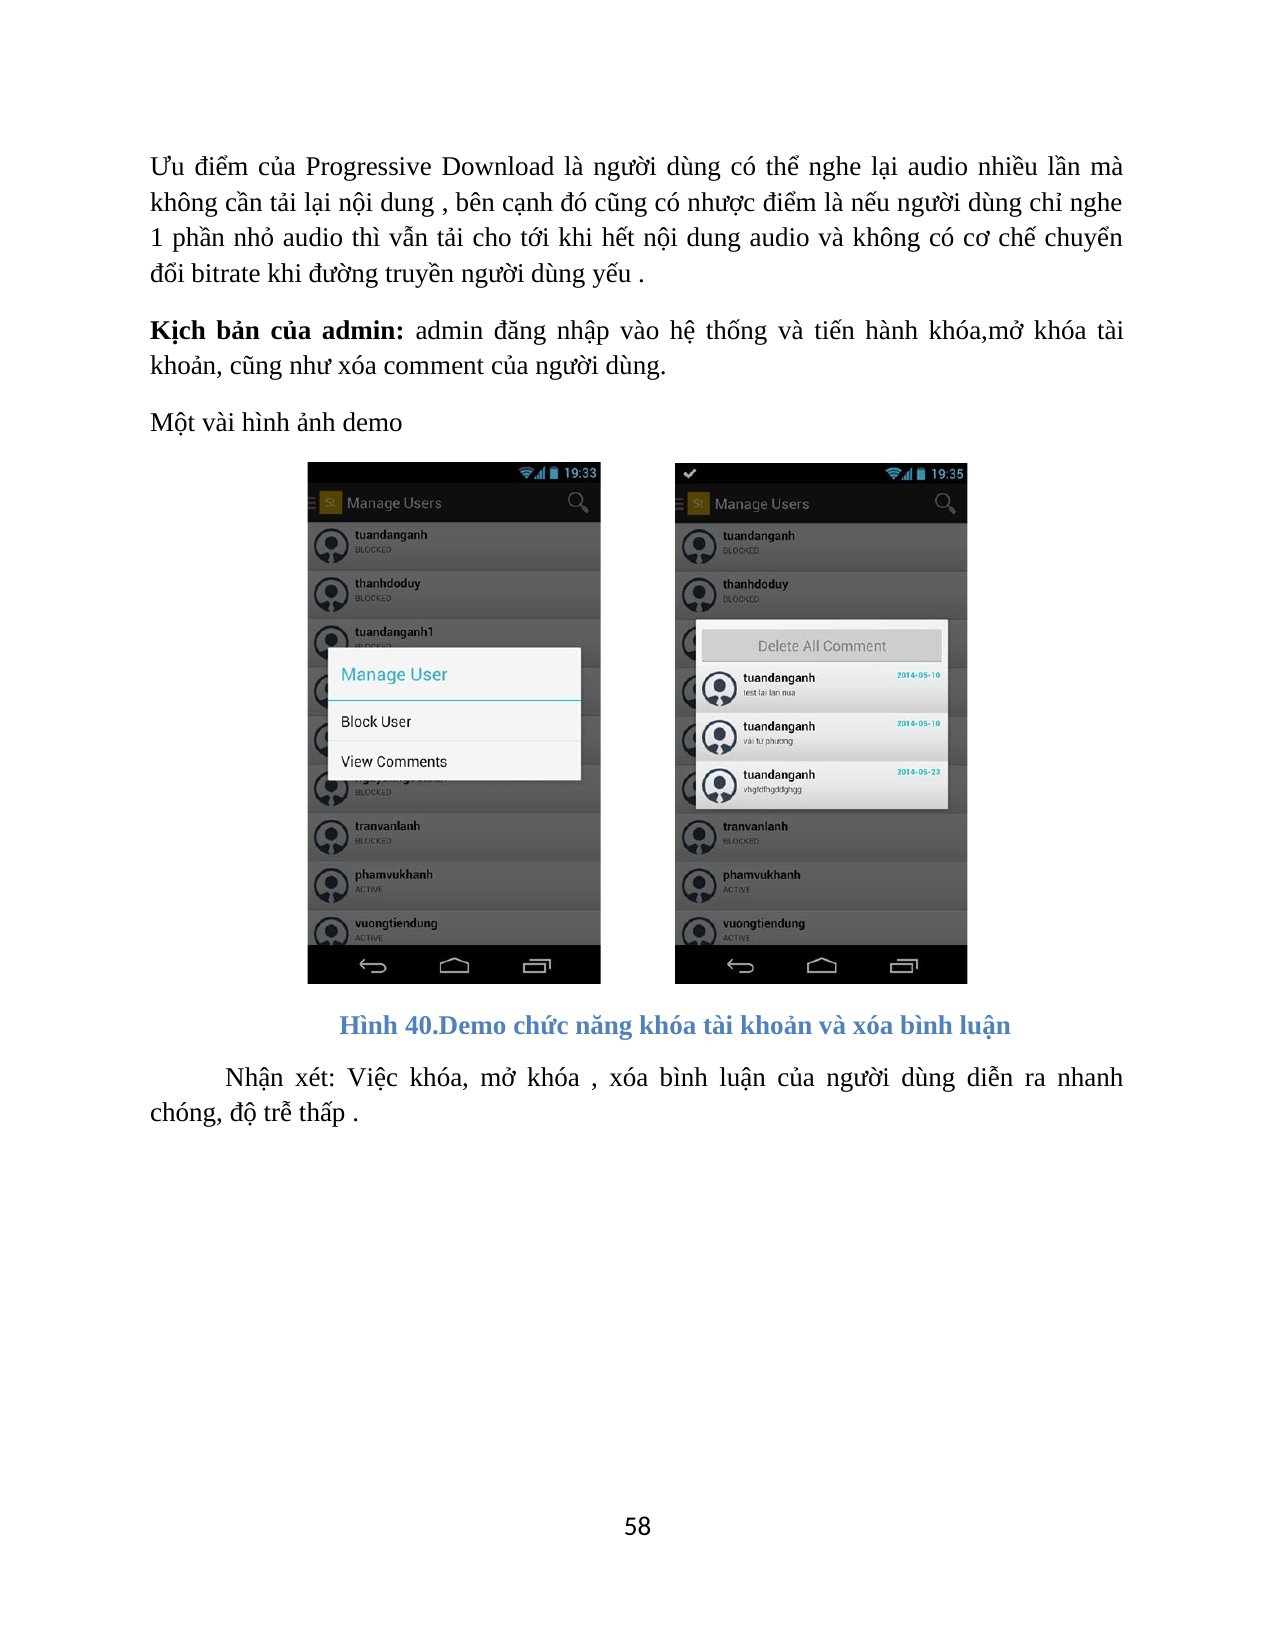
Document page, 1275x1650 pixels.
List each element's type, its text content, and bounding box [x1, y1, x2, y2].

text Kịch bản của admin: admin đăng nhập vào hệ thống và tiến hành khóa,mở khóa tài khoản, cũng như xóa comment của người dùng. [150, 314, 1125, 381]
text Ưu điểm của Progressive Download là người dùng có thể nghe lại audio nhiều lần mà không cần tải lại nội dung , bên cạnh đó cũng có nhược điểm là nếu người dùng chỉ nghe 1 phần nhỏ audio thì vẫn tải cho tới khi hết nội dung audio và không có cơ chế chuyển đổi bitrate khi đường truyền người dùng yếu . [150, 150, 1125, 288]
text Nhận xét: Việc khóa, mở khóa , xóa bình luận của người dùng diễn ra nhanh chóng, độ trễ thấp . [150, 1061, 1125, 1128]
picture [307, 462, 601, 984]
text Một vài hình ảnh demo [150, 406, 1125, 437]
picture [675, 463, 968, 984]
